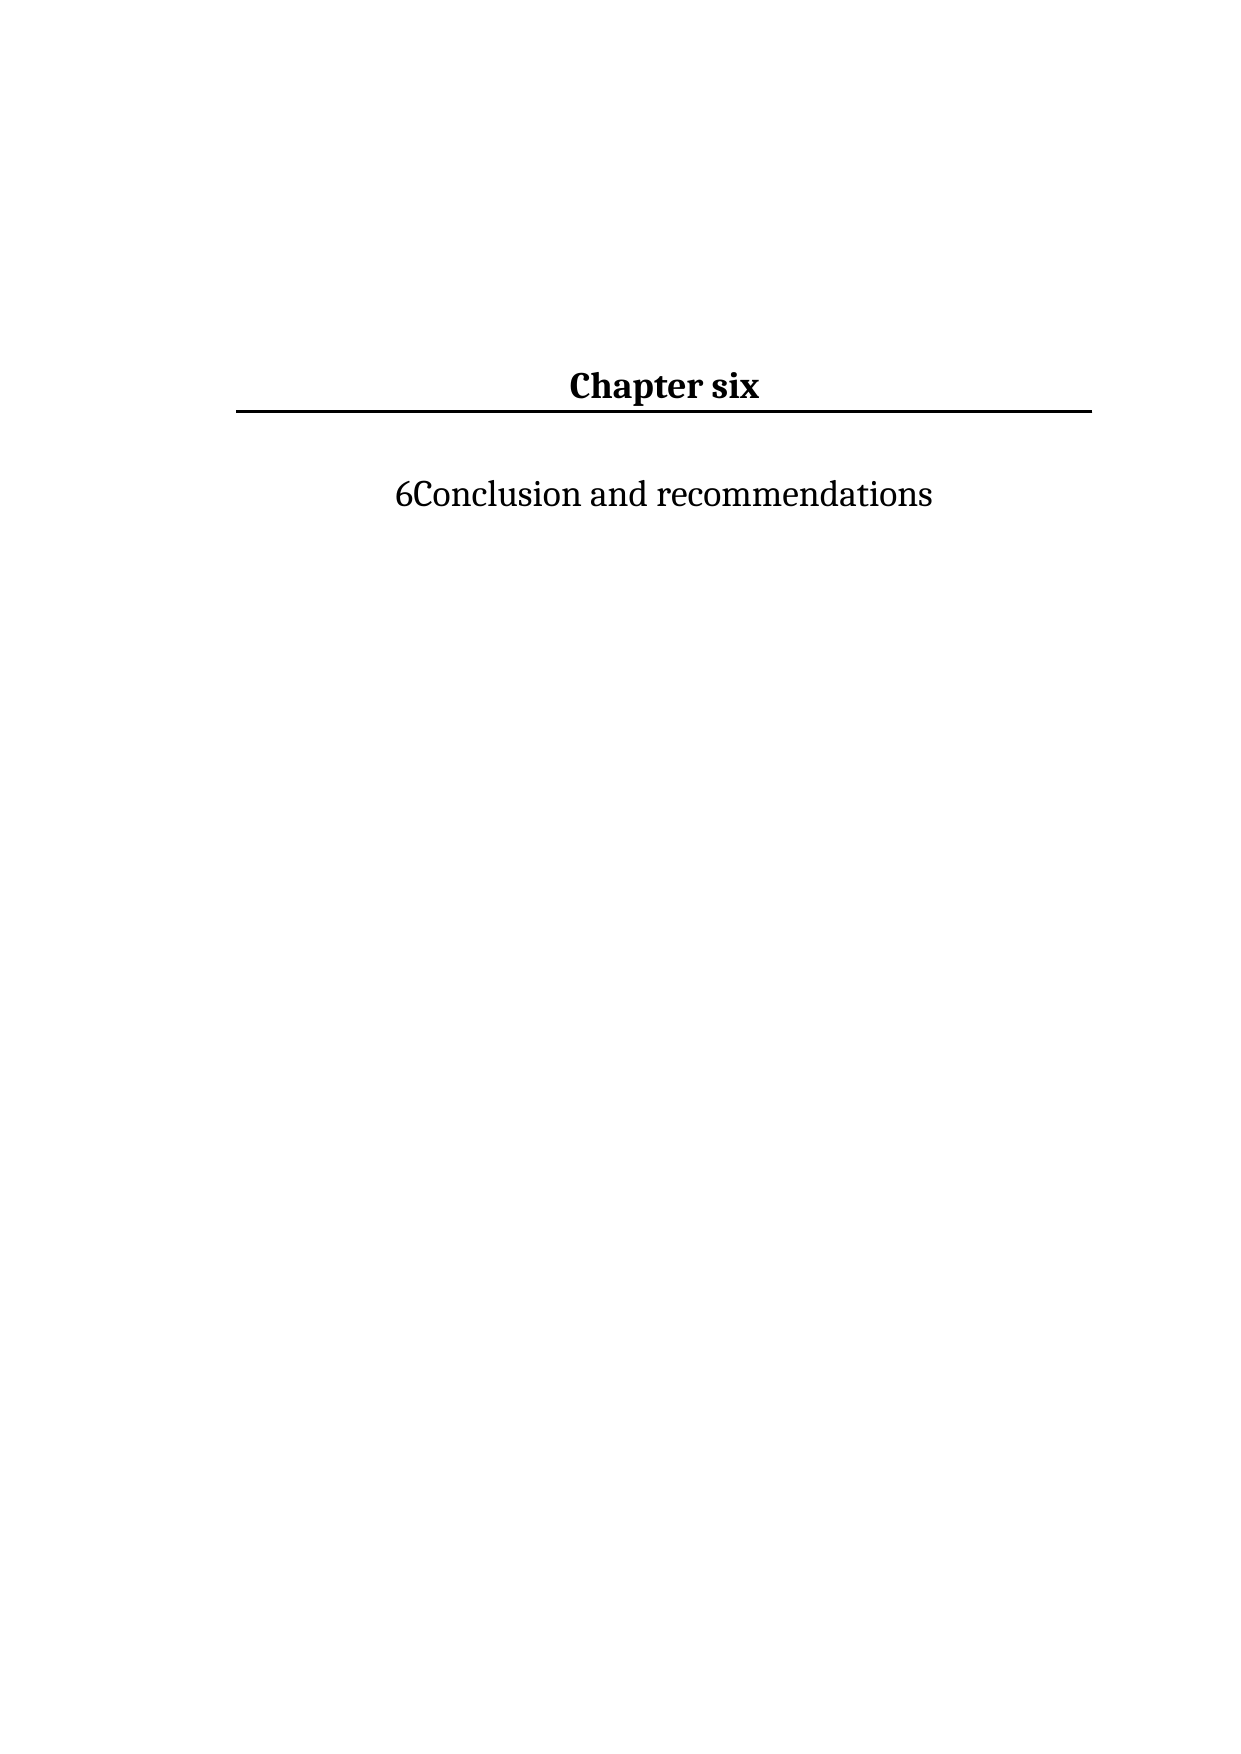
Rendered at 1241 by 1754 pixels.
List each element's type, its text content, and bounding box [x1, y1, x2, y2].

title Chapter six [236, 365, 1092, 410]
subtitle Conclusion and recommendations [236, 472, 1092, 515]
